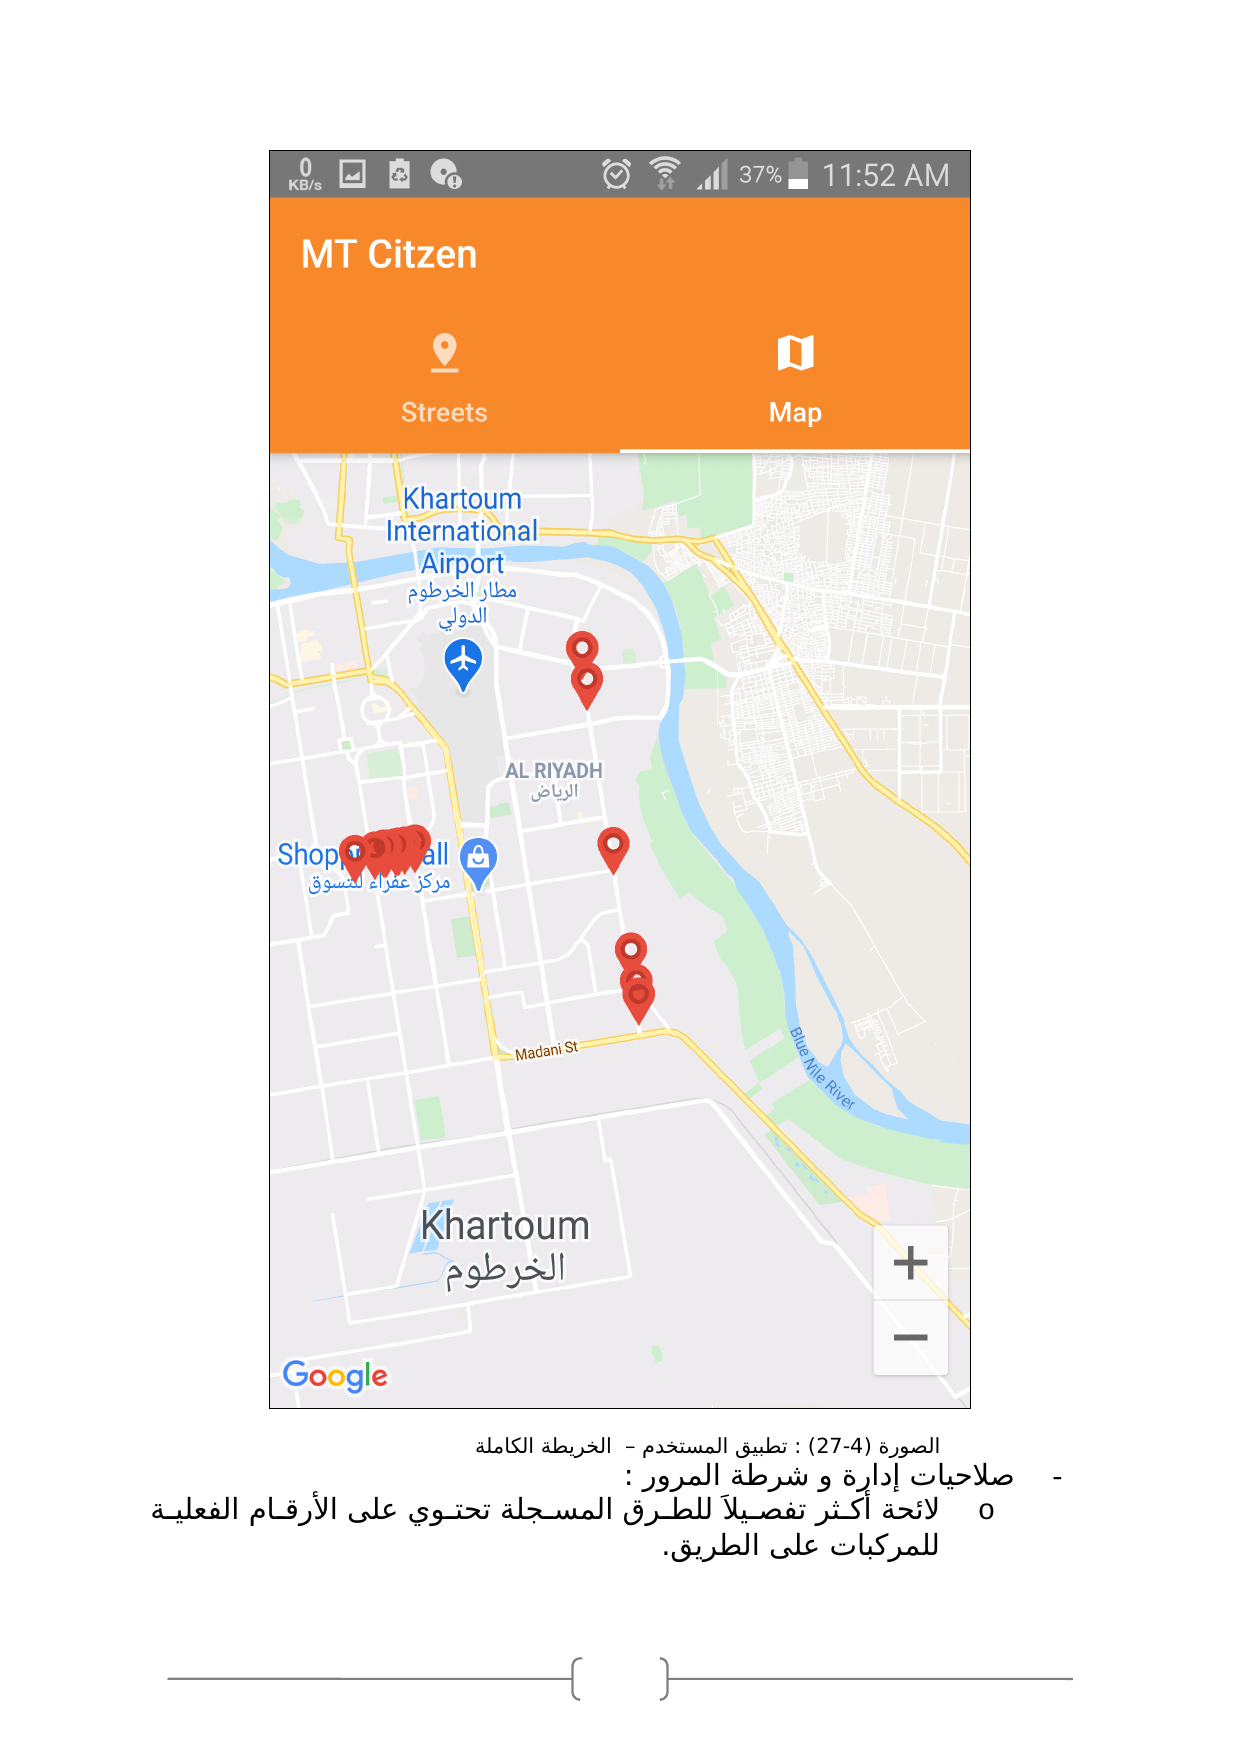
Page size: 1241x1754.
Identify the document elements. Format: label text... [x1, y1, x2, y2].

picture [270, 151, 970, 1408]
list لائحة أكثر تفصيلاَ للطرق المسجلة تحتوي على الأرقام الفعلية للمركبات على الطريق. [150, 1493, 978, 1562]
list صلاحيات إدارة و شرطة المرور : [150, 1458, 1053, 1493]
list الصورة (4-27) : تطبيق المستخدم – الخريطة الكاملة [150, 1434, 978, 1458]
